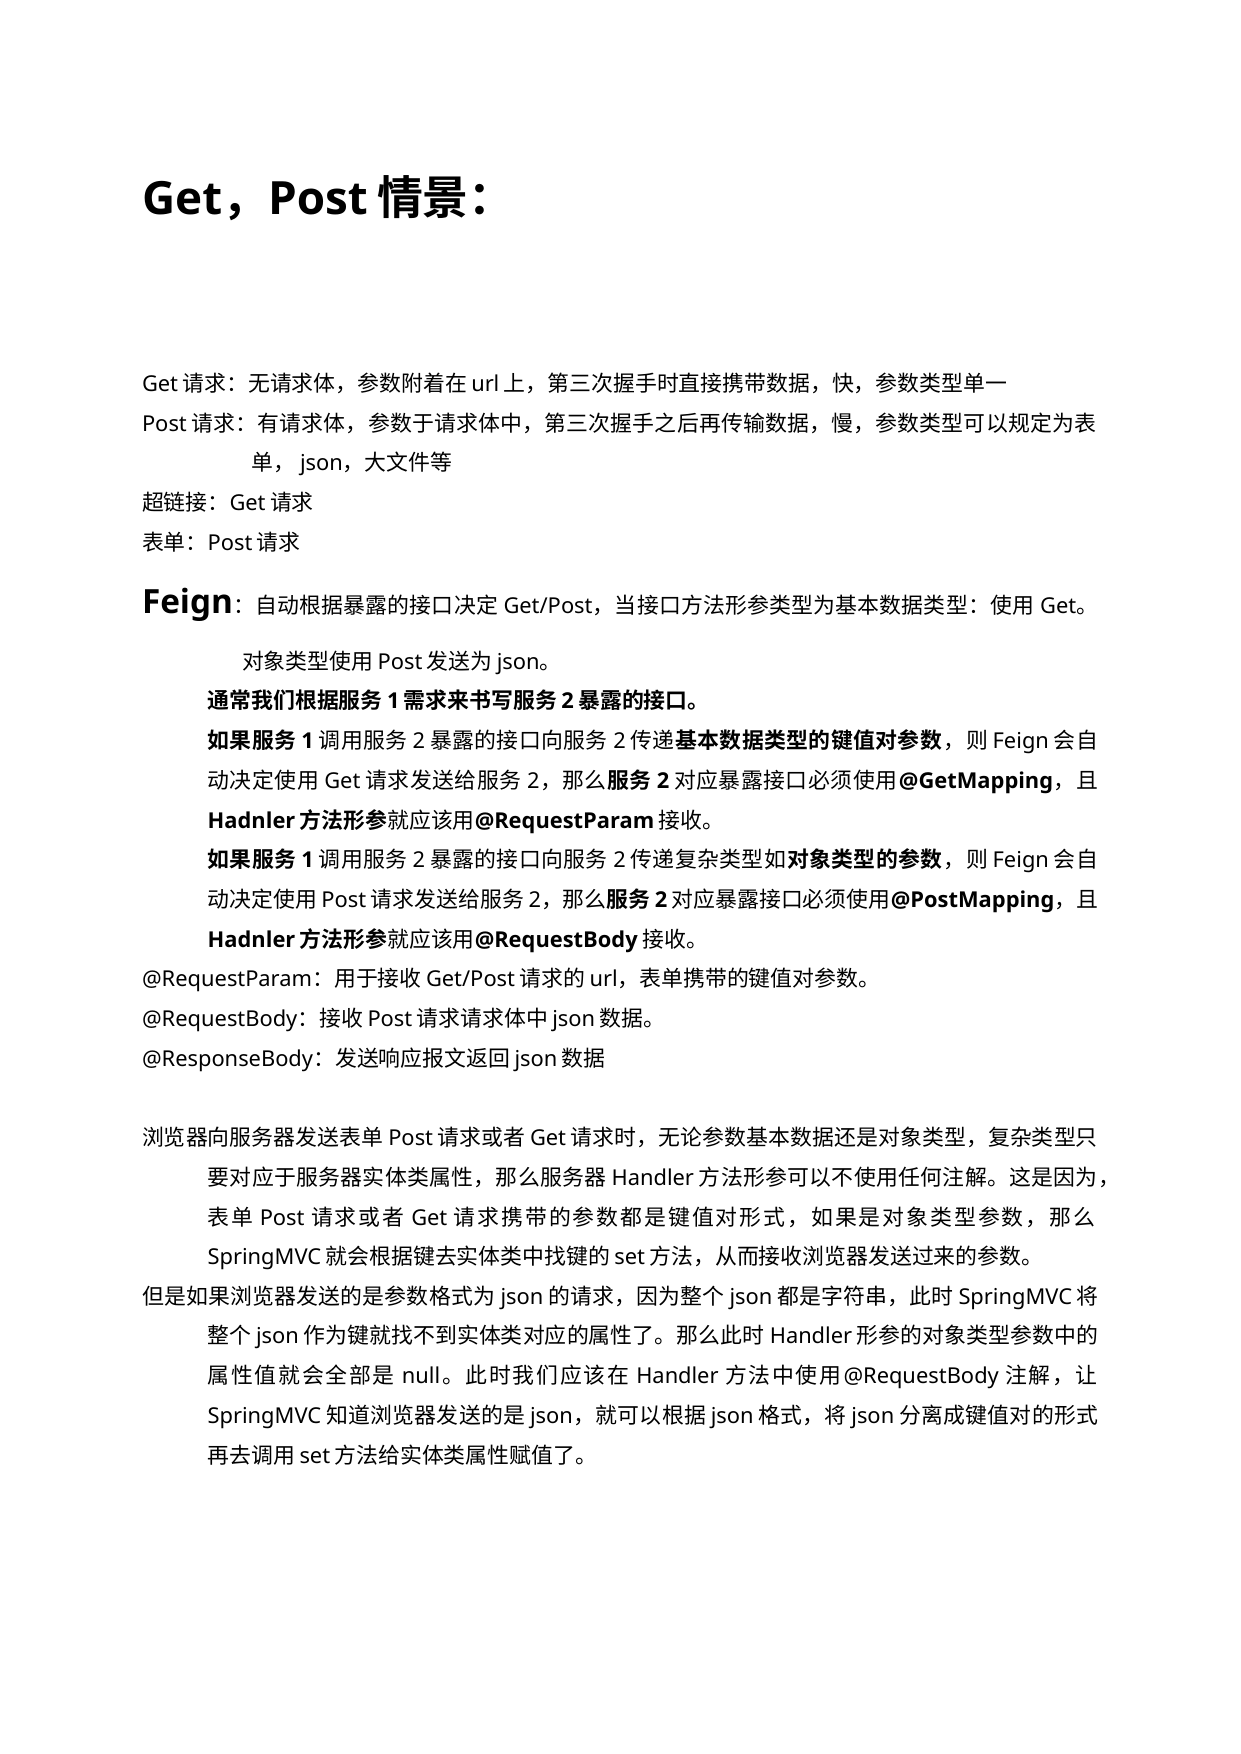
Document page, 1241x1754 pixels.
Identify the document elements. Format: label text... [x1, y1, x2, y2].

text Feign：自动根据暴露的接口决定Get/Post，当接口方法形参类型为基本数据类型：使用Get。对象类型使用Post发送为json。 [142, 561, 1098, 679]
text 通常我们根据服务1需求来书写服务2暴露的接口。 [142, 679, 1098, 719]
text @RequestParam：用于接收Get/Post请求的url，表单携带的键值对参数。 [142, 957, 1098, 997]
text Get请求：无请求体，参数附着在url上，第三次握手时直接携带数据，快，参数类型单一 [142, 362, 1098, 402]
text 超链接：Get请求 [142, 481, 1098, 521]
text @RequestBody：接收Post请求请求体中json数据。 [142, 997, 1098, 1037]
subtitle Get，Post情景： [142, 154, 1098, 234]
text 如果服务1调用服务2暴露的接口向服务2传递复杂类型如对象类型的参数，则Feign会自动决定使用Post请求发送给服务2，那么服务2对应暴露接口必须使用@PostMapping，且Hadnler方法形参就应该用@RequestBody接收。 [142, 838, 1098, 957]
text 表单：Post请求 [142, 521, 1098, 561]
text @ResponseBody：发送响应报文返回json数据 [142, 1037, 1098, 1076]
text Post请求：有请求体，参数于请求体中，第三次握手之后再传输数据，慢，参数类型可以规定为表单， json，大文件等 [142, 402, 1098, 481]
text 但是如果浏览器发送的是参数格式为json的请求，因为整个json都是字符串，此时SpringMVC将整个json作为键就找不到实体类对应的属性了。那么此时Handler形参的对象类型参数中的属性值就会全部是null。此时我们应该在Handler方法中使用@RequestBody注解，让SpringMVC知道浏览器发送的是json，就可以根据json格式，将json分离成键值对的形式，再去调用set方法给实体类属性赋值了。 [142, 1275, 1098, 1473]
text 如果服务1调用服务2暴露的接口向服务2传递基本数据类型的键值对参数，则Feign会自动决定使用Get请求发送给服务2，那么服务2对应暴露接口必须使用@GetMapping，且Hadnler方法形参就应该用@RequestParam接收。 [142, 719, 1098, 838]
text 浏览器向服务器发送表单Post请求或者Get请求时，无论参数基本数据还是对象类型，复杂类型只要对应于服务器实体类属性，那么服务器Handler方法形参可以不使用任何注解。这是因为，表单Post请求或者Get请求携带的参数都是键值对形式，如果是对象类型参数，那么SpringMVC就会根据键去实体类中找键的set方法，从而接收浏览器发送过来的参数。 [142, 1116, 1098, 1275]
